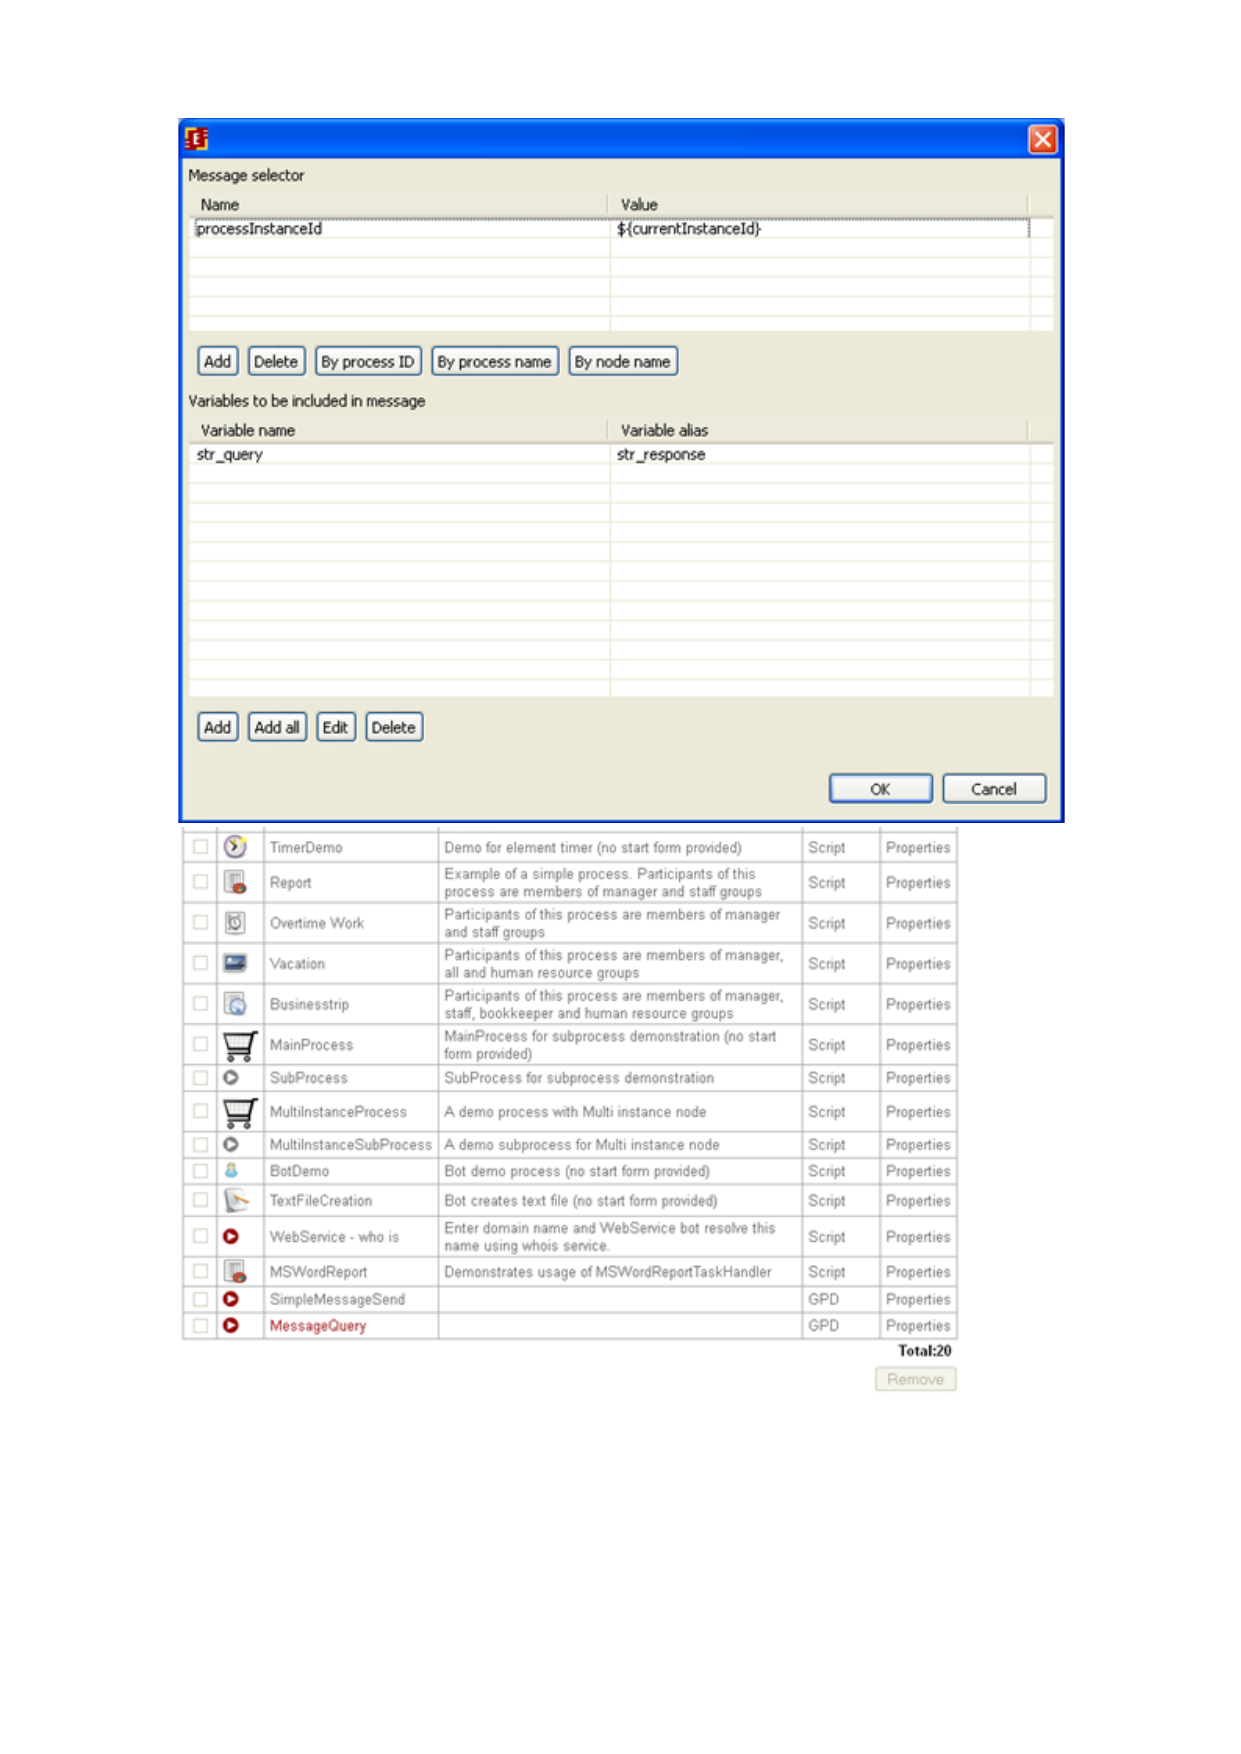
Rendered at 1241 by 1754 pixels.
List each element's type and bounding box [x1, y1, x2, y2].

picture [177, 118, 1065, 823]
picture [177, 827, 962, 1399]
